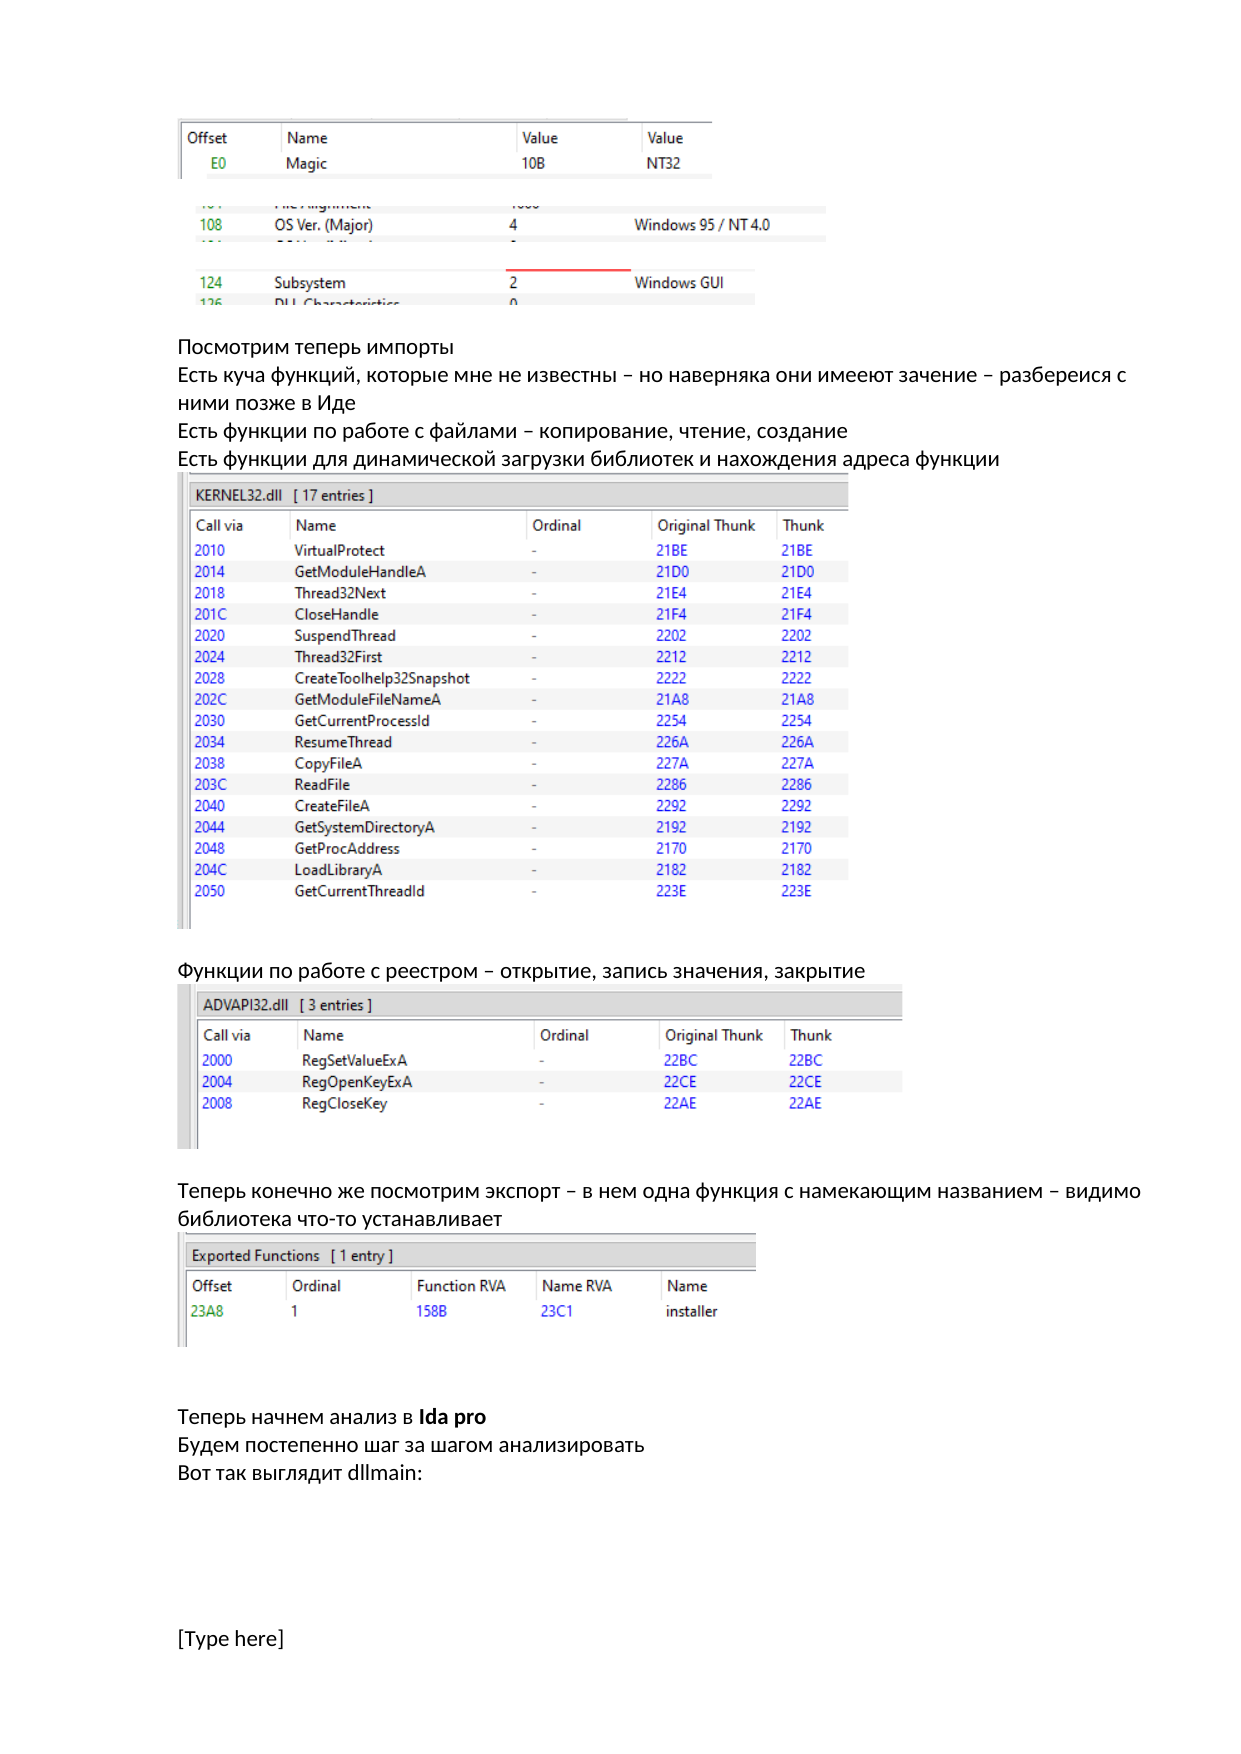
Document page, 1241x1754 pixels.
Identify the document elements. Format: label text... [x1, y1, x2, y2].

picture [177, 472, 849, 929]
text Посмотрим теперь импорты [177, 332, 1152, 360]
text Есть функции по работе с файлами – копирование, чтение, создание [177, 416, 1152, 444]
text Есть куча функций, которые мне не известны – но наверняка они имееют зачение – разбереися с ними позже в Иде [177, 360, 1152, 416]
text Функции по работе с реестром – открытие, запись значения, закрытие [177, 957, 1152, 985]
picture [177, 118, 713, 179]
picture [177, 1232, 756, 1347]
text Вот так выглядит dllmain: [177, 1458, 1152, 1486]
text Есть функции для динамической загрузки библиотек и нахождения адреса функции [177, 444, 1152, 472]
text Будем постепенно шаг за шагом анализировать [177, 1430, 1152, 1458]
picture [177, 984, 903, 1149]
text Теперь конечно же посмотрим экспорт – в нем одна функция с намекающим названием – видимо библиотека что-то устанавливает [177, 1176, 1152, 1232]
picture [177, 269, 755, 305]
text Теперь начнем анализ в Ida pro [177, 1402, 1152, 1430]
picture [177, 206, 826, 242]
